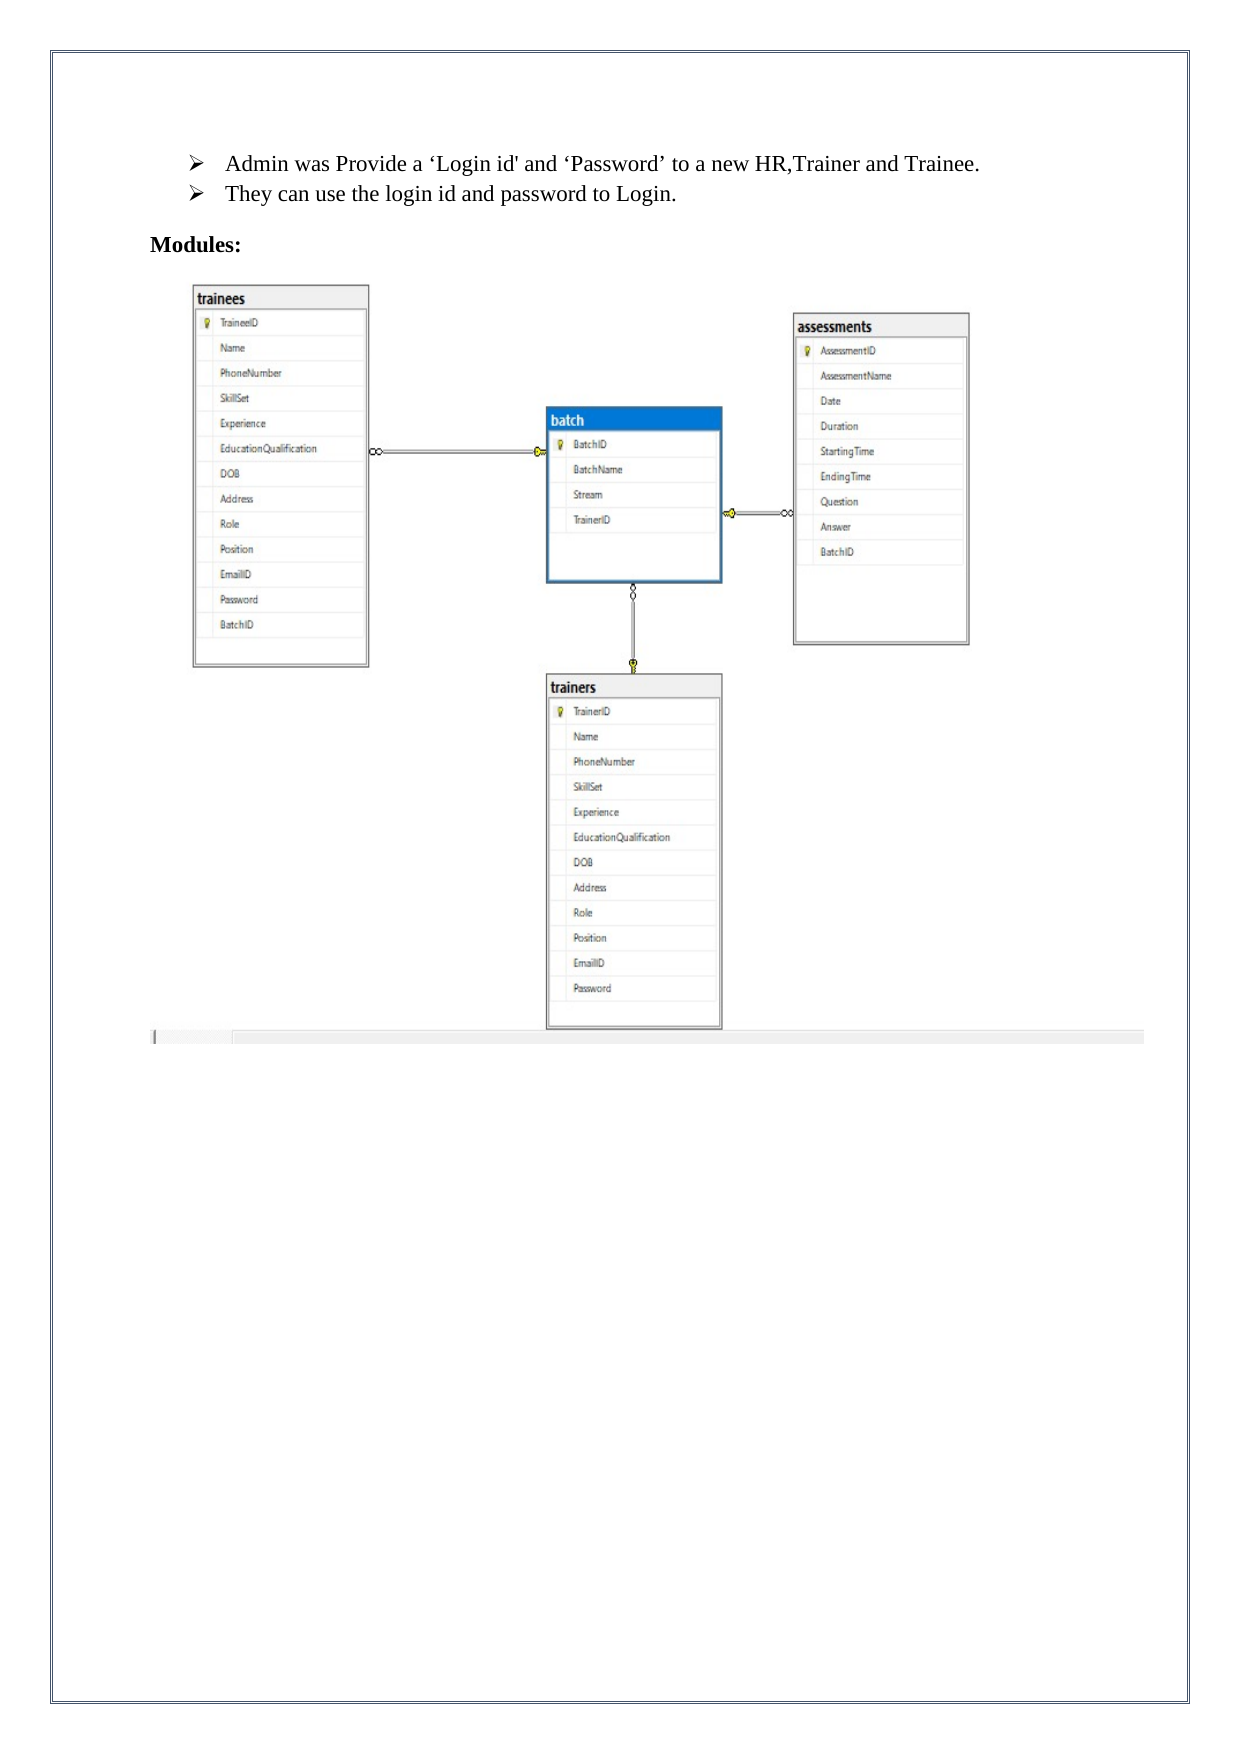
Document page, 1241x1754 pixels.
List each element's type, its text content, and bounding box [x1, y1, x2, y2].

list Admin was Provide a ‘Login id' and ‘Password’ to a new HR,Trainer and Trainee. [187, 150, 1090, 176]
text Modules: [150, 231, 1090, 261]
picture [150, 261, 1144, 1044]
list They can use the login id and password to Login. [187, 180, 1090, 207]
